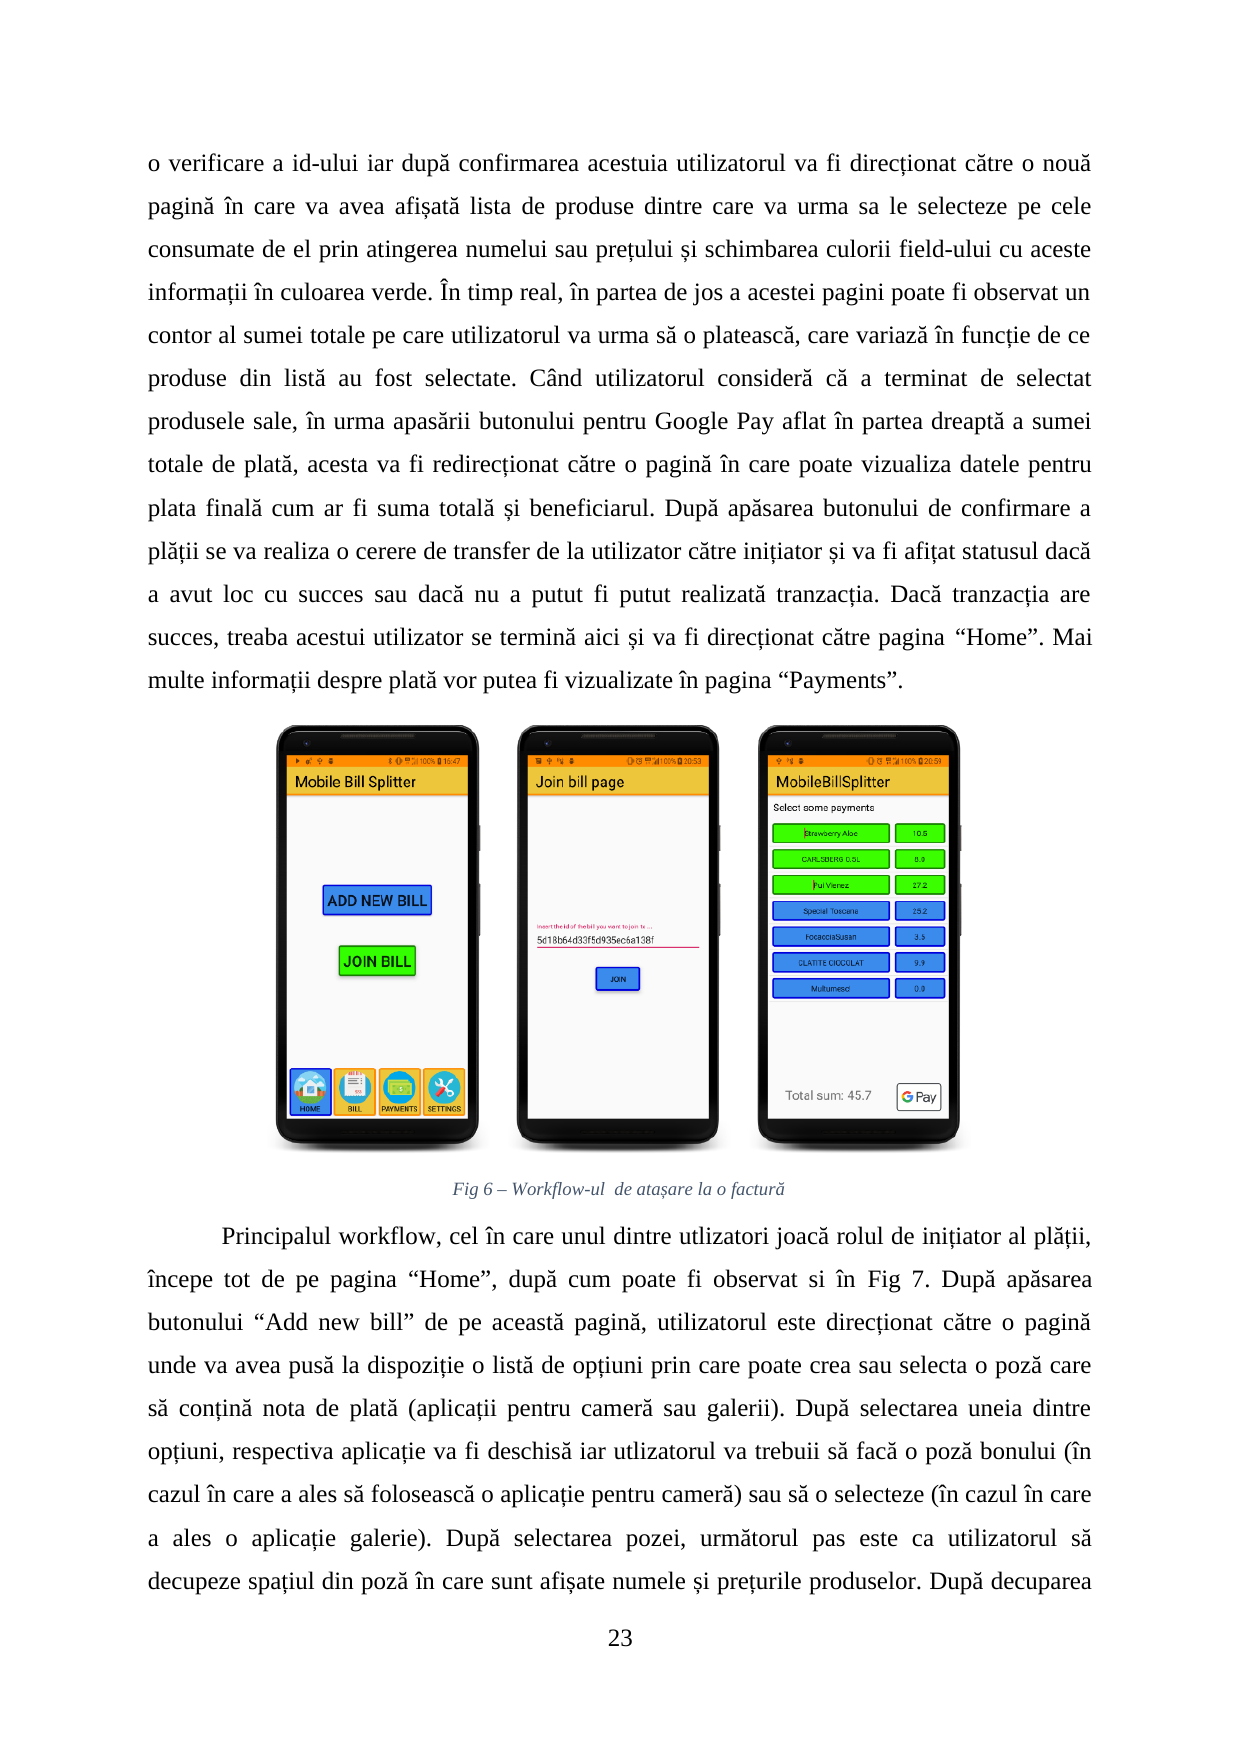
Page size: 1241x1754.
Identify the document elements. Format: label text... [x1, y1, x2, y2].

table_header Fig 6 – Workflow-ul de atașare la o factură [148, 725, 1092, 1221]
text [148, 1221, 1093, 1594]
picture [267, 725, 972, 1154]
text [148, 148, 1093, 694]
